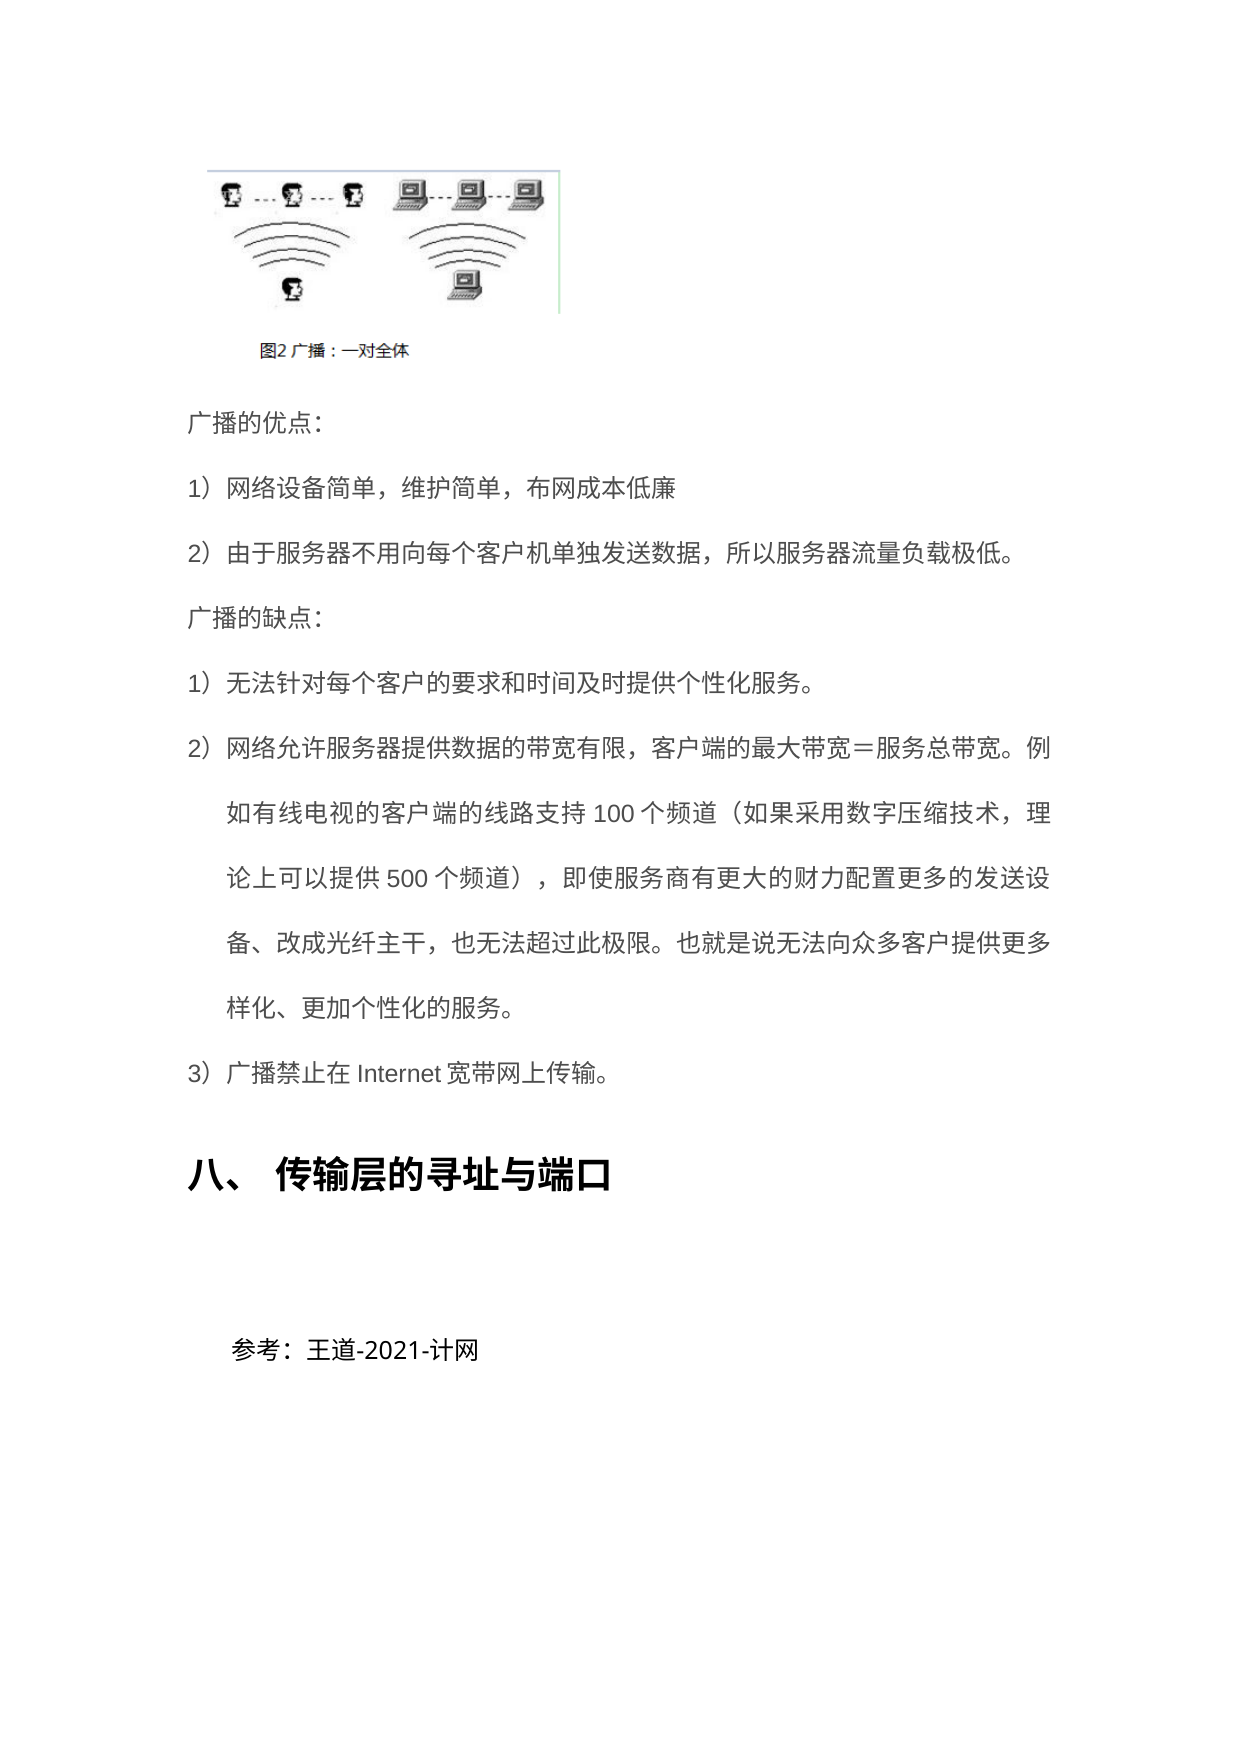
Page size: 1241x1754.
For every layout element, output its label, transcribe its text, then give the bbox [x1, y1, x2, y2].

subtitle 传输层的寻址与端口 [187, 1140, 1053, 1205]
text 参考：王道-2021-计网 [231, 1316, 1053, 1381]
text 广播的优点： 1）网络设备简单，维护简单，布网成本低廉 2）由于服务器不用向每个客户机单独发送数据，所以服务器流量负载极低。 [187, 389, 1053, 584]
text 广播的缺点： [187, 584, 1053, 649]
list 广播禁止在Internet宽带网上传输。 [187, 1039, 1053, 1104]
list 网络允许服务器提供数据的带宽有限，客户端的最大带宽＝服务总带宽。例如有线电视的客户端的线路支持100个频道（如果采用数字压缩技术，理论上可以提供500个频道），即使服务商有更大的财力配置更多的发送设备、改成光纤主干，也无法超过此极限。也就是说无法向众多客户提供更多样化、更加个性化的服务。 [187, 714, 1053, 1039]
picture [187, 162, 566, 369]
list 无法针对每个客户的要求和时间及时提供个性化服务。 [187, 649, 1053, 714]
